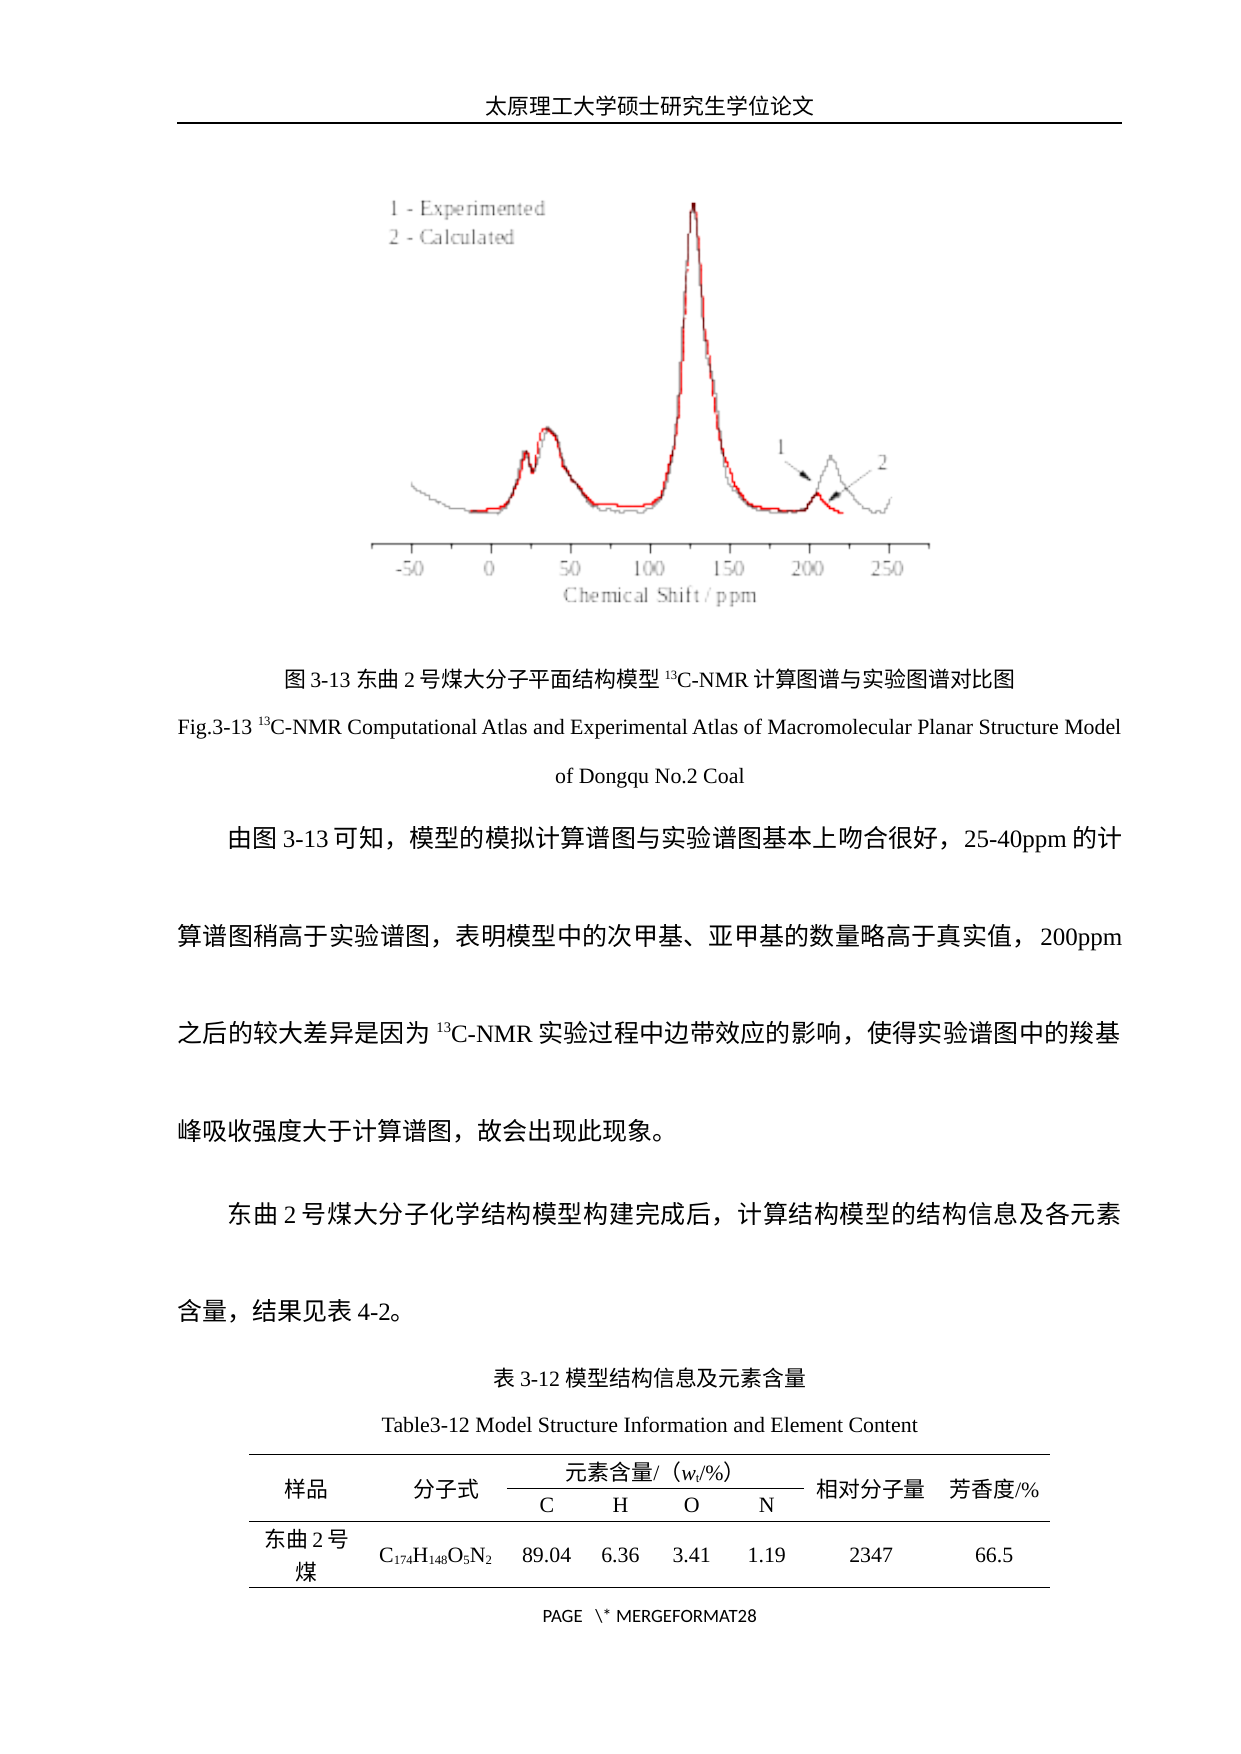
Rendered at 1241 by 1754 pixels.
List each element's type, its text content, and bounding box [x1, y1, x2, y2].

table_cell 89.04 [507, 1522, 586, 1587]
table_cell C [507, 1489, 586, 1521]
text 图3-13 东曲2号煤大分子平面结构模型13C-NMR计算图谱与实验图谱对比图 [177, 662, 1122, 694]
table_cell 东曲2号煤 [249, 1522, 364, 1587]
table_cell C174H148O5N2 [364, 1522, 507, 1587]
text Fig.3-13 13C-NMR Computational Atlas and Experimental Atlas of Macromolecular Planar Structure Model of Dongqu No.2 Coal [177, 710, 1122, 792]
table_header 样品 [249, 1455, 364, 1521]
table_header 芳香度/% [938, 1455, 1050, 1521]
table_header 相对分子量 [804, 1455, 938, 1521]
text 由图3-13可知，模型的模拟计算谱图与实验谱图基本上吻合很好，25-40ppm的计算谱图稍高于实验谱图，表明模型中的次甲基、亚甲基的数量略高于真实值，200ppm之后的较大差异是因为13C-NMR实验过程中边带效应的影响，使得实验谱图中的羧基峰吸收强度大于计算谱图，故会出现此现象。 [177, 804, 1122, 1162]
table_cell H [586, 1489, 654, 1521]
table_cell 2347 [804, 1522, 938, 1587]
table_cell 3.41 [654, 1522, 729, 1587]
table_cell N [729, 1489, 804, 1521]
table_header 元素含量/（wt/%） [507, 1455, 804, 1487]
text Table3-12 Model Structure Information and Element Content [177, 1409, 1122, 1441]
table_header 分子式 [364, 1455, 507, 1521]
table_cell 1.19 [729, 1522, 804, 1587]
table_cell 6.36 [586, 1522, 654, 1587]
table_cell 66.5 [938, 1522, 1050, 1587]
text 东曲2号煤大分子化学结构模型构建完成后，计算结构模型的结构信息及各元素含量，结果见表4-2。 [177, 1180, 1122, 1342]
table_cell O [654, 1489, 729, 1521]
text 表3-12 模型结构信息及元素含量 [177, 1361, 1122, 1393]
